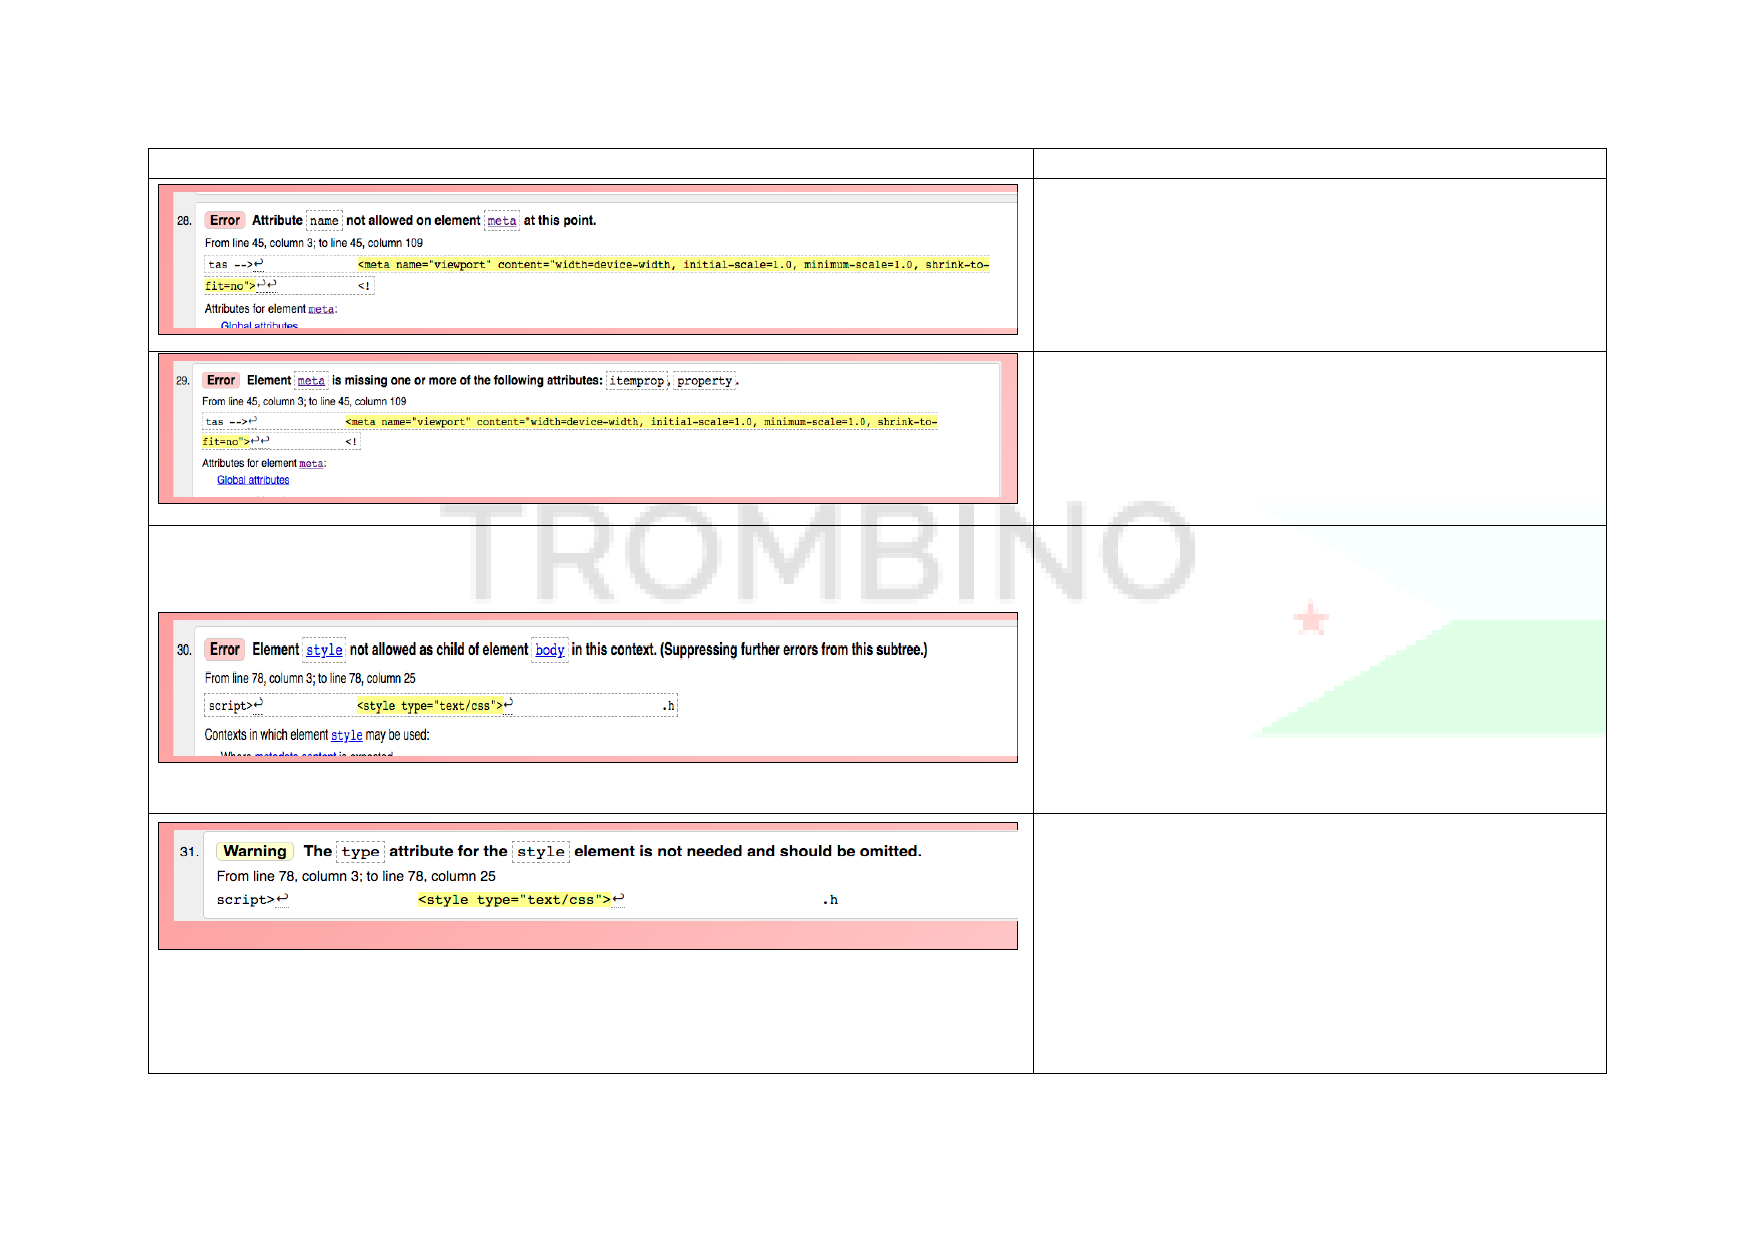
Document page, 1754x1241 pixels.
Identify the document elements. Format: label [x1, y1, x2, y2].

table_cell [1034, 352, 1606, 524]
table_cell [149, 526, 1033, 813]
table_cell [1034, 179, 1606, 351]
table_cell [1034, 149, 1606, 177]
table_cell [149, 814, 1033, 1073]
table_cell [1034, 526, 1606, 813]
table_cell [149, 149, 1033, 177]
picture [173, 192, 1018, 328]
table_cell [1034, 814, 1606, 1073]
table_cell [149, 179, 1033, 351]
picture [173, 361, 1002, 497]
picture [173, 620, 1018, 756]
table_cell [149, 352, 1033, 524]
picture [173, 830, 1018, 921]
